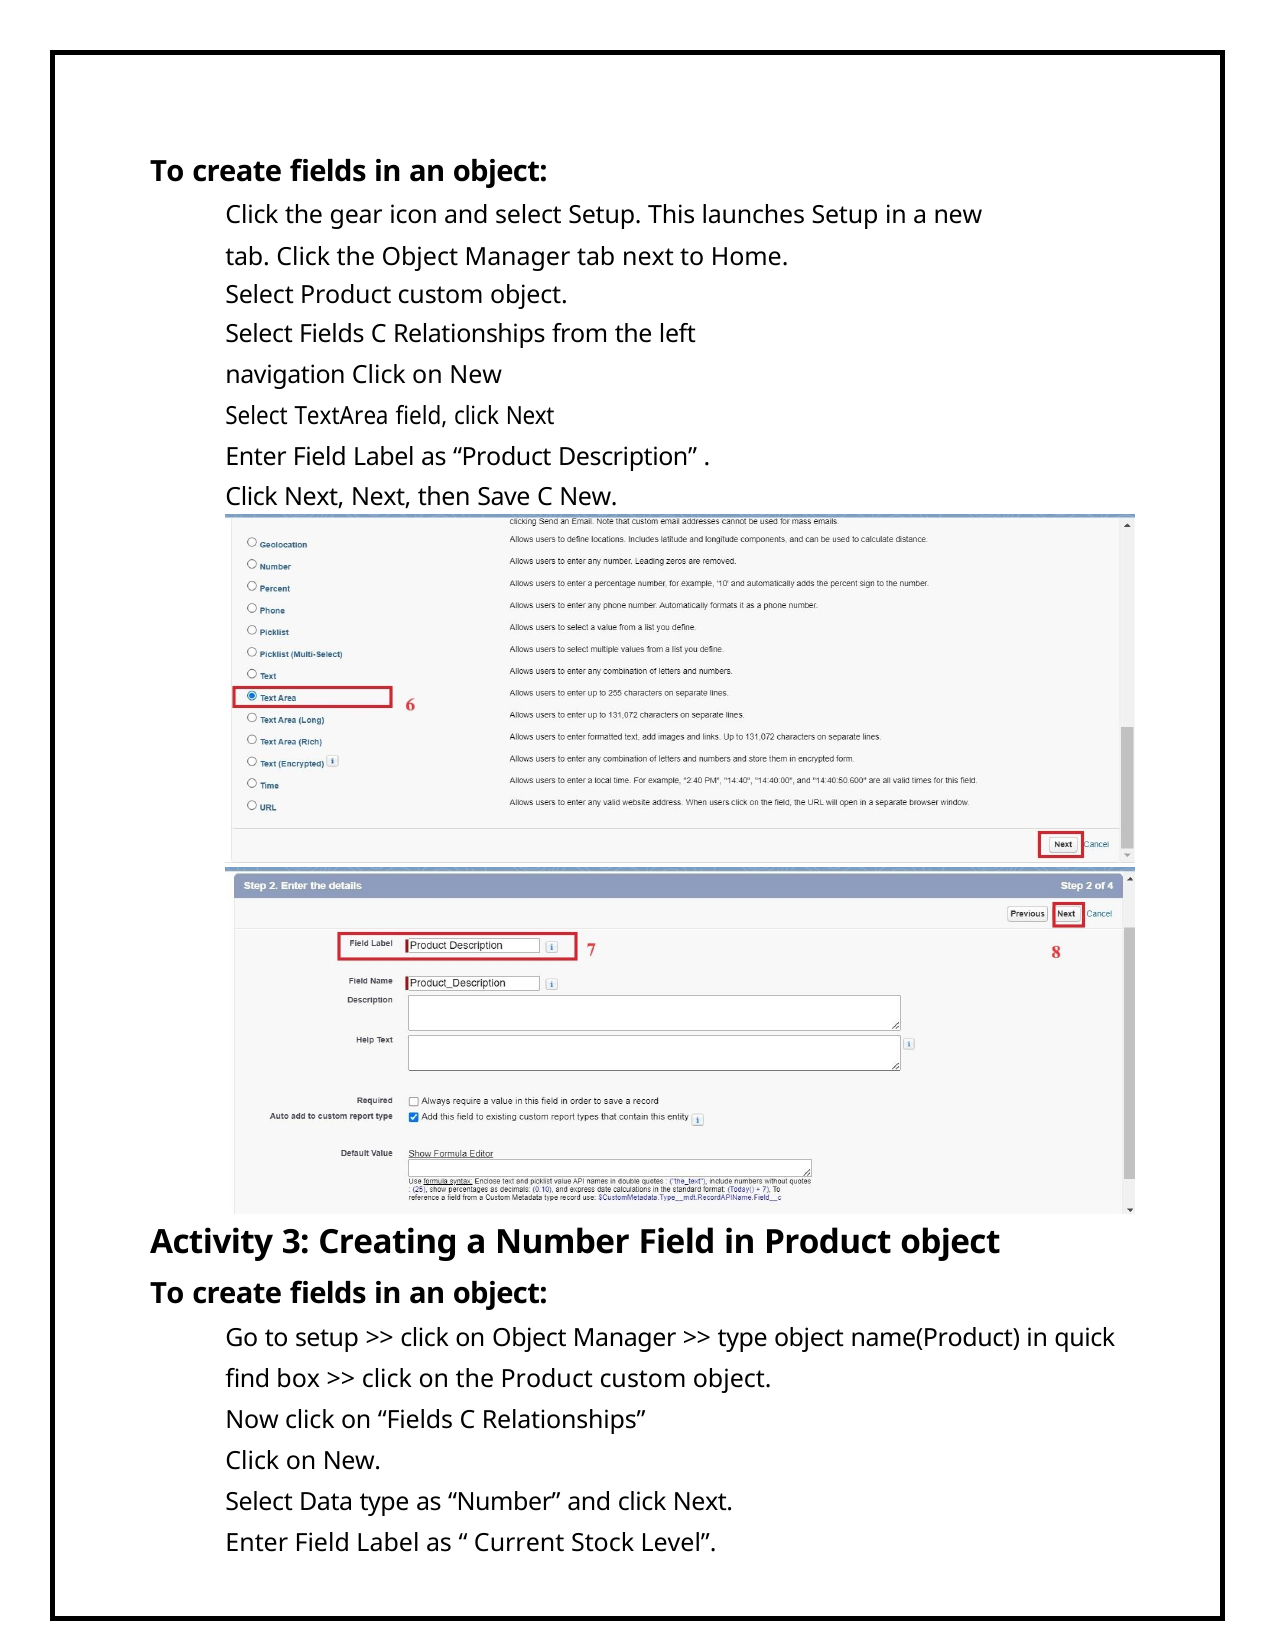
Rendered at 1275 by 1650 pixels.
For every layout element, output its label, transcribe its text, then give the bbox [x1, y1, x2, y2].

text Select Fields C Relationships from the left navigation Click on New [225, 316, 816, 391]
text Select Data type as “Number” and click Next. Enter Field Label as “ Current Stock Level”. [225, 1483, 739, 1558]
text Go to setup >> click on Object Manager >> type object name(Product) in quick find box >> click on the Product custom object. [225, 1320, 1120, 1395]
text Click on New. [225, 1443, 1200, 1477]
text Select Product custom object. [225, 281, 1200, 309]
text Enter Field Label as “Product Description” . [225, 438, 1200, 472]
picture [225, 514, 1135, 863]
text Click Next, Next, then Save C New. [225, 479, 1200, 513]
text Now click on “Fields C Relationships” [225, 1402, 1200, 1436]
picture [225, 867, 1135, 1214]
text Click the gear icon and select Setup. This launches Setup in a new tab. Click the Object Manager tab next to Home. [225, 197, 993, 273]
subtitle To create fields in an object: [150, 150, 1200, 190]
text Select TextArea field, click Next [225, 398, 1200, 432]
subtitle To create fields in an object: [150, 1273, 1200, 1312]
